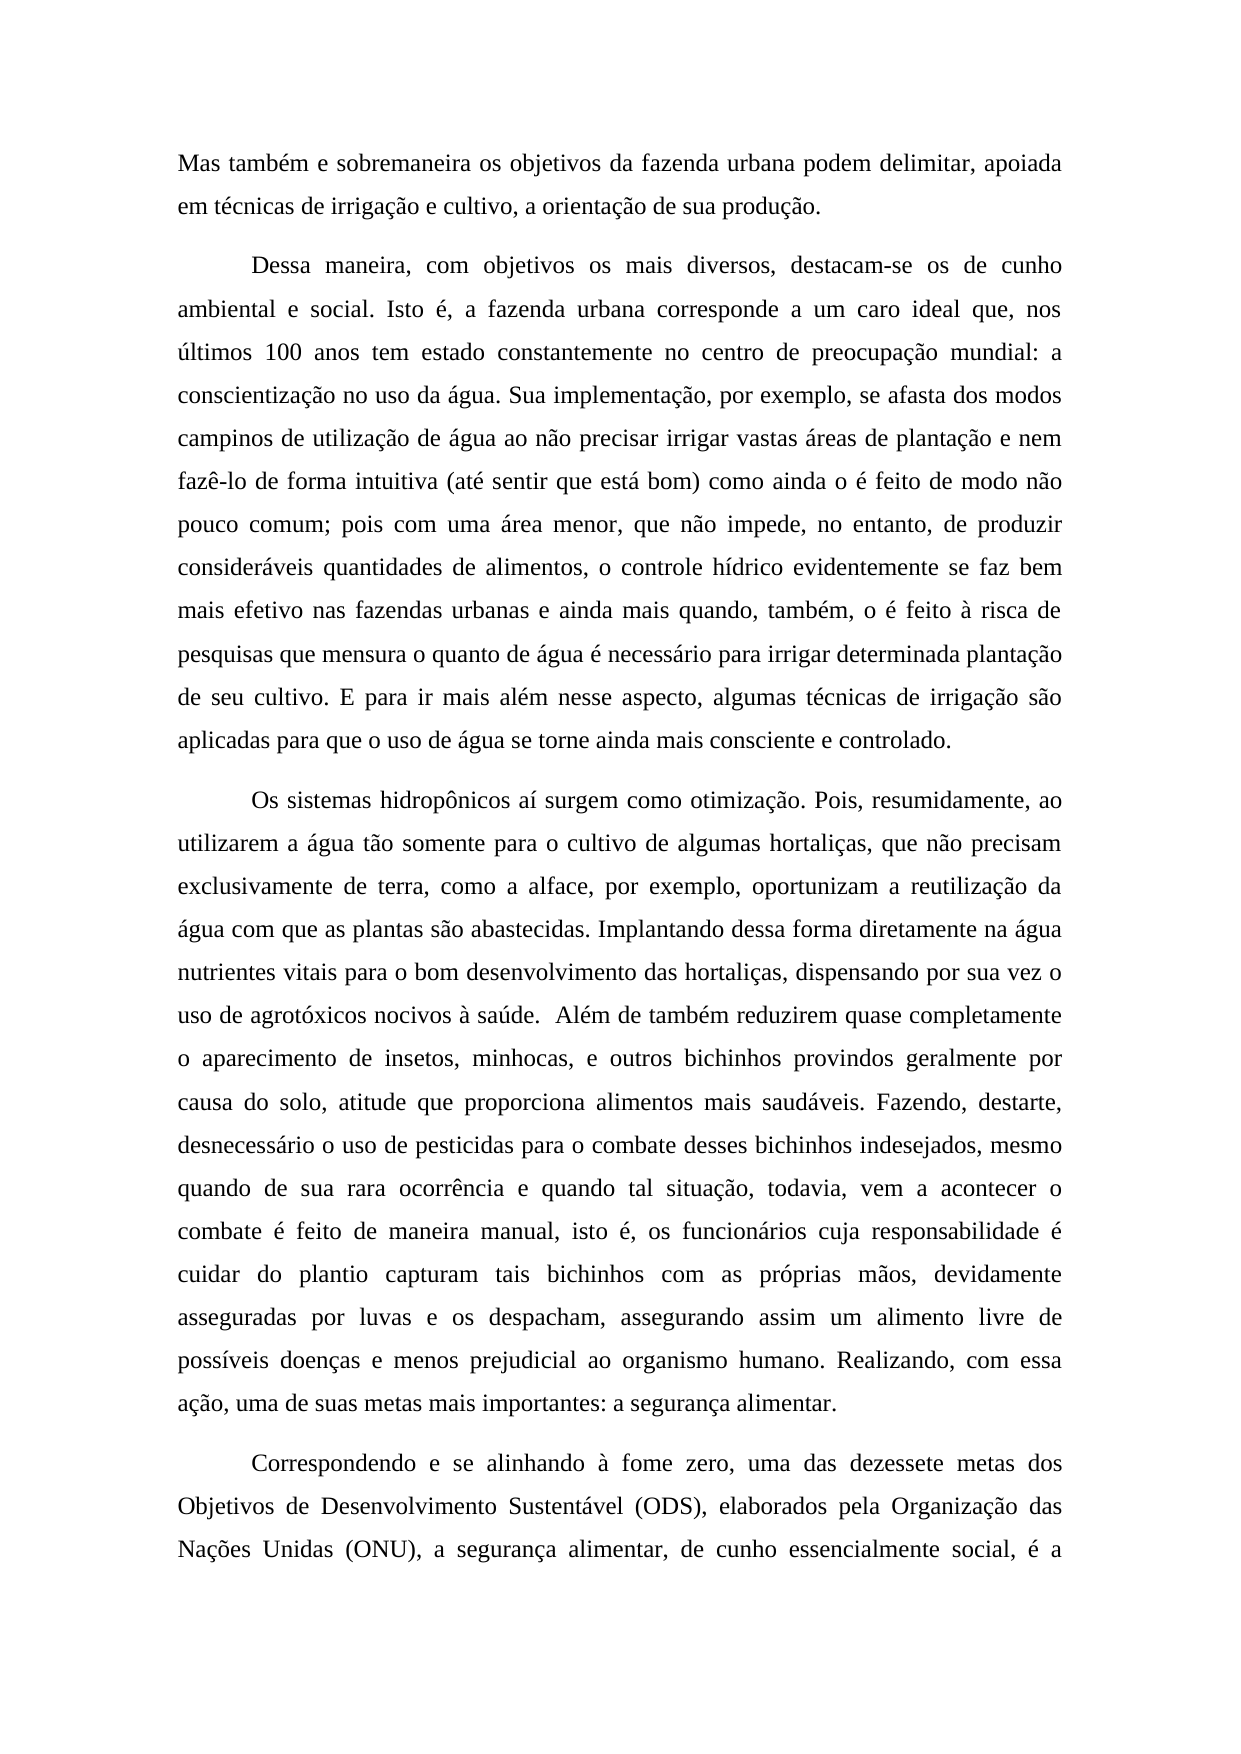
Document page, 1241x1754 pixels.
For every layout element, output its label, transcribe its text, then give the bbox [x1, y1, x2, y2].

text Os sistemas hidropônicos aí surgem como otimização. Pois, resumidamente, ao utilizarem a água tão somente para o cultivo de algumas hortaliças, que não precisam exclusivamente de terra, como a alface, por exemplo, oportunizam a reutilização da água com que as plantas são abastecidas. Implantando dessa forma diretamente na água nutrientes vitais para o bom desenvolvimento das hortaliças, dispensando por sua vez o uso de agrotóxicos nocivos à saúde. Além de também reduzirem quase completamente o aparecimento de insetos, minhocas, e outros bichinhos provindos geralmente por causa do solo, atitude que proporciona alimentos mais saudáveis. Fazendo, destarte, desnecessário o uso de pesticidas para o combate desses bichinhos indesejados, mesmo quando de sua rara ocorrência e quando tal situação, todavia, vem a acontecer o combate é feito de maneira manual, isto é, os funcionários cuja responsabilidade é cuidar do plantio capturam tais bichinhos com as próprias mãos, devidamente asseguradas por luvas e os despacham, assegurando assim um alimento livre de possíveis doenças e menos prejudicial ao organismo humano. Realizando, com essa ação, uma de suas metas mais importantes: a segurança alimentar. [177, 785, 1063, 1417]
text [177, 148, 1063, 219]
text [177, 1448, 1063, 1563]
text Dessa maneira, com objetivos os mais diversos, destacam-se os de cunho ambiental e social. Isto é, a fazenda urbana corresponde a um caro ideal que, nos últimos 100 anos tem estado constantemente no centro de preocupação mundial: a conscientização no uso da água. Sua implementação, por exemplo, se afasta dos modos campinos de utilização de água ao não precisar irrigar vastas áreas de plantação e nem fazê-lo de forma intuitiva (até sentir que está bom) como ainda o é feito de modo não pouco comum; pois com uma área menor, que não impede, no entanto, de produzir consideráveis quantidades de alimentos, o controle hídrico evidentemente se faz bem mais efetivo nas fazendas urbanas e ainda mais quando, também, o é feito à risca de pesquisas que mensura o quanto de água é necessário para irrigar determinada plantação de seu cultivo. E para ir mais além nesse aspecto, algumas técnicas de irrigação são aplicadas para que o uso de água se torne ainda mais consciente e controlado. [177, 251, 1063, 754]
